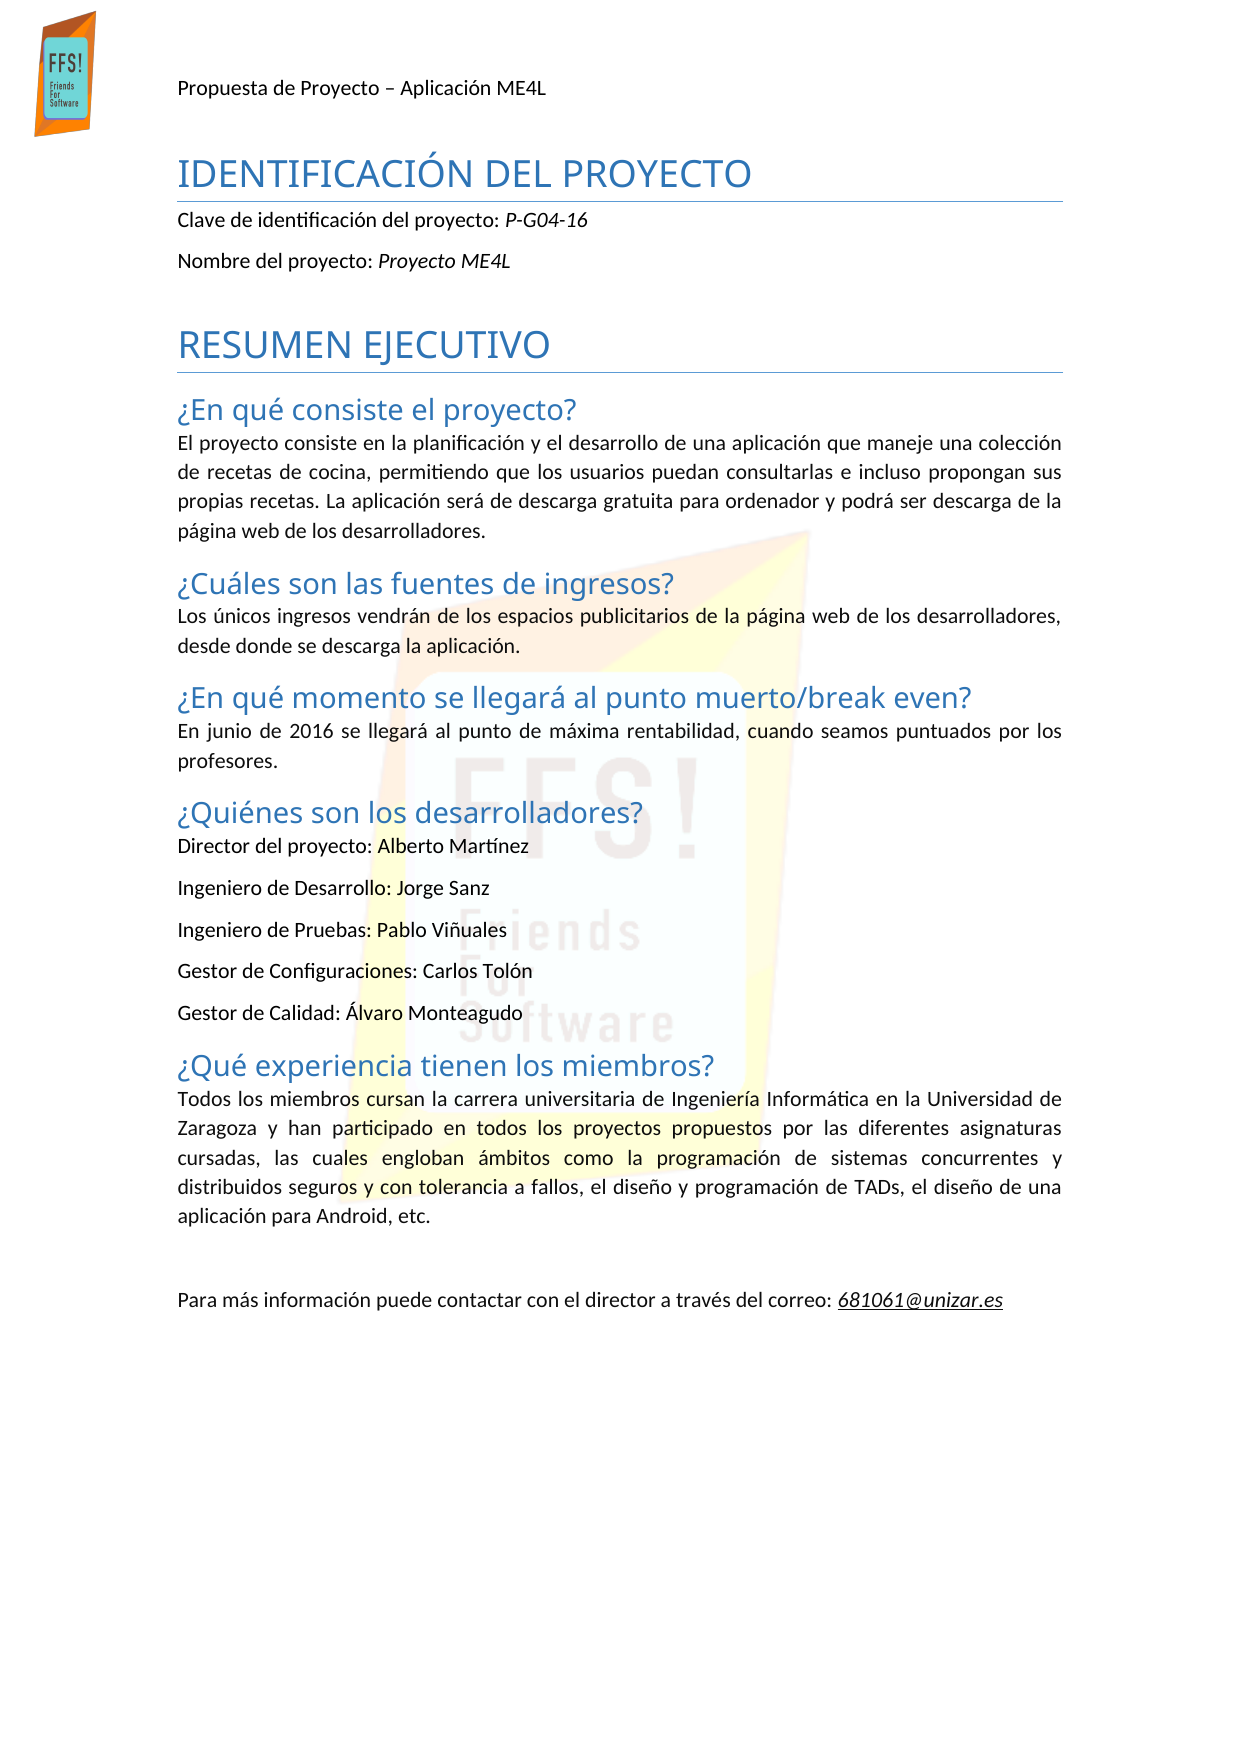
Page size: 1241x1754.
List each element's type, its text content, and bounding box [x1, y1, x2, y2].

subtitle ¿Quiénes son los desarrolladores? [177, 793, 1063, 832]
text Para más información puede contactar con el director a través del correo: 681061@unizar.es [177, 1286, 1063, 1312]
text Nombre del proyecto: Proyecto ME4L [177, 248, 1063, 274]
text Gestor de Configuraciones: Carlos Tolón [177, 958, 1063, 984]
subtitle ¿Cuáles son las fuentes de ingresos? [177, 563, 1063, 603]
subtitle IDENTIFICACIÓN DEL PROYECTO [177, 148, 1063, 201]
picture [5, 1, 125, 153]
text Director del proyecto: Alberto Martínez [177, 832, 1063, 859]
text En junio de 2016 se llegará al punto de máxima rentabilidad, cuando seamos puntuados por los profesores. [177, 717, 1063, 773]
text Ingeniero de Desarrollo: Jorge Sanz [177, 874, 1063, 901]
text Todos los miembros cursan la carrera universitaria de Ingeniería Informática en la Universidad de Zaragoza y han participado en todos los proyectos propuestos por las diferentes asignaturas cursadas, las cuales engloban ámbitos como la programación de sistemas concurrentes y distribuidos seguros y con tolerancia a fallos, el diseño y programación de TADs, el diseño de una aplicación para Android, etc. [177, 1085, 1063, 1229]
text Gestor de Calidad: Álvaro Monteagudo [177, 999, 1063, 1026]
subtitle ¿En qué consiste el proyecto? [177, 389, 1063, 429]
text Clave de identificación del proyecto: P-G04-16 [177, 206, 1063, 233]
text Los únicos ingresos vendrán de los espacios publicitarios de la página web de los desarrolladores, desde donde se descarga la aplicación. [177, 603, 1063, 658]
subtitle RESUMEN EJECUTIVO [177, 319, 1063, 372]
subtitle ¿Qué experiencia tienen los miembros? [177, 1045, 1063, 1085]
text Ingeniero de Pruebas: Pablo Viñuales [177, 916, 1063, 943]
text El proyecto consiste en la planificación y el desarrollo de una aplicación que maneje una colección de recetas de cocina, permitiendo que los usuarios puedan consultarlas e incluso propongan sus propias recetas. La aplicación será de descarga gratuita para ordenador y podrá ser descarga de la página web de los desarrolladores. [177, 429, 1063, 544]
subtitle ¿En qué momento se llegará al punto muerto/break even? [177, 678, 1063, 717]
